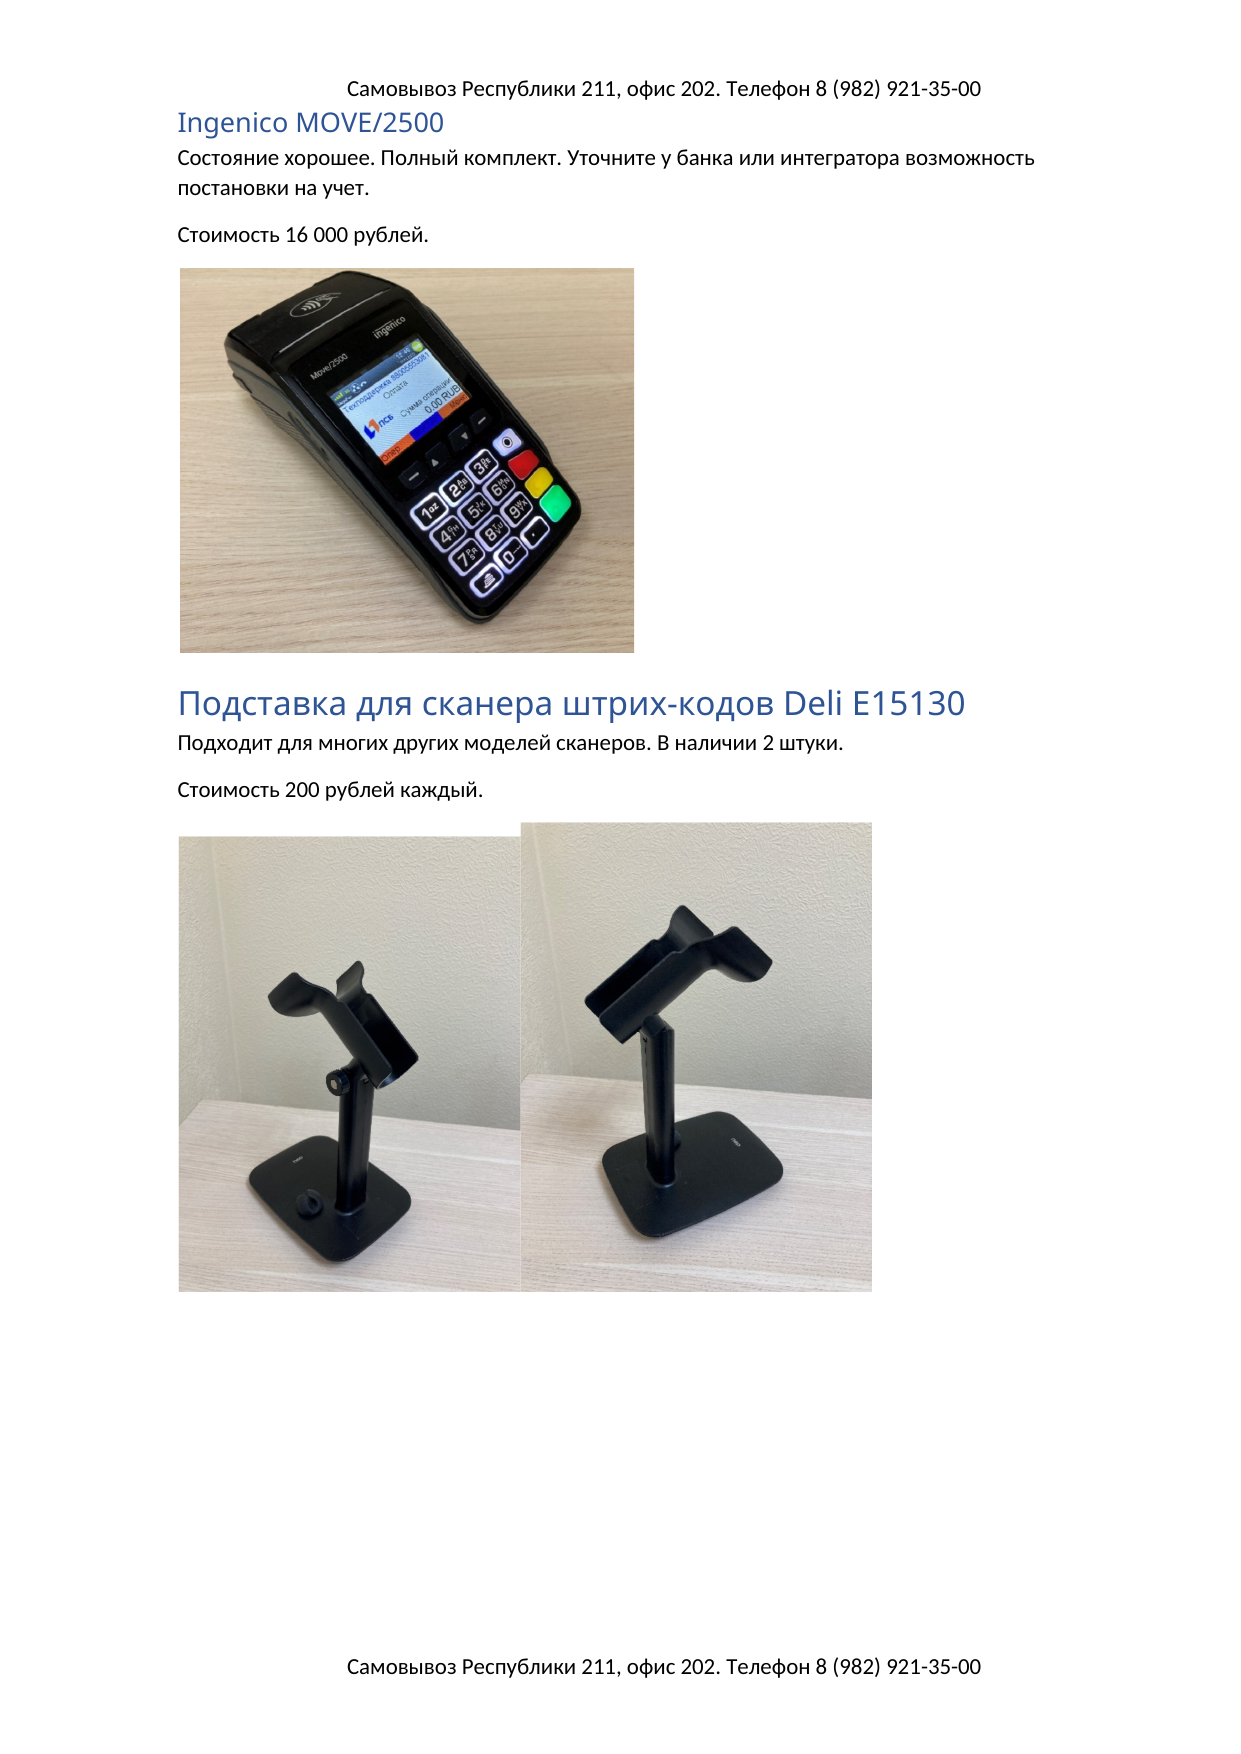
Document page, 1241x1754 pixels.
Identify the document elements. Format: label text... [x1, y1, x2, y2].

picture [521, 823, 872, 1291]
subtitle Ingenico MOVE/2500 [177, 103, 1152, 140]
text Подходит для многих других моделей сканеров. В наличии 2 штуки. [177, 728, 1152, 756]
picture [179, 837, 520, 1291]
text Состояние хорошее. Полный комплект. Уточните у банка или интегратора возможность постановки на учет. [177, 143, 1152, 201]
text Стоимость 200 рублей каждый. [177, 775, 1152, 803]
text Стоимость 16 000 рублей. [177, 220, 1152, 248]
subtitle Подставка для сканера штрих-кодов Deli E15130 [177, 679, 1152, 725]
picture [180, 268, 635, 653]
